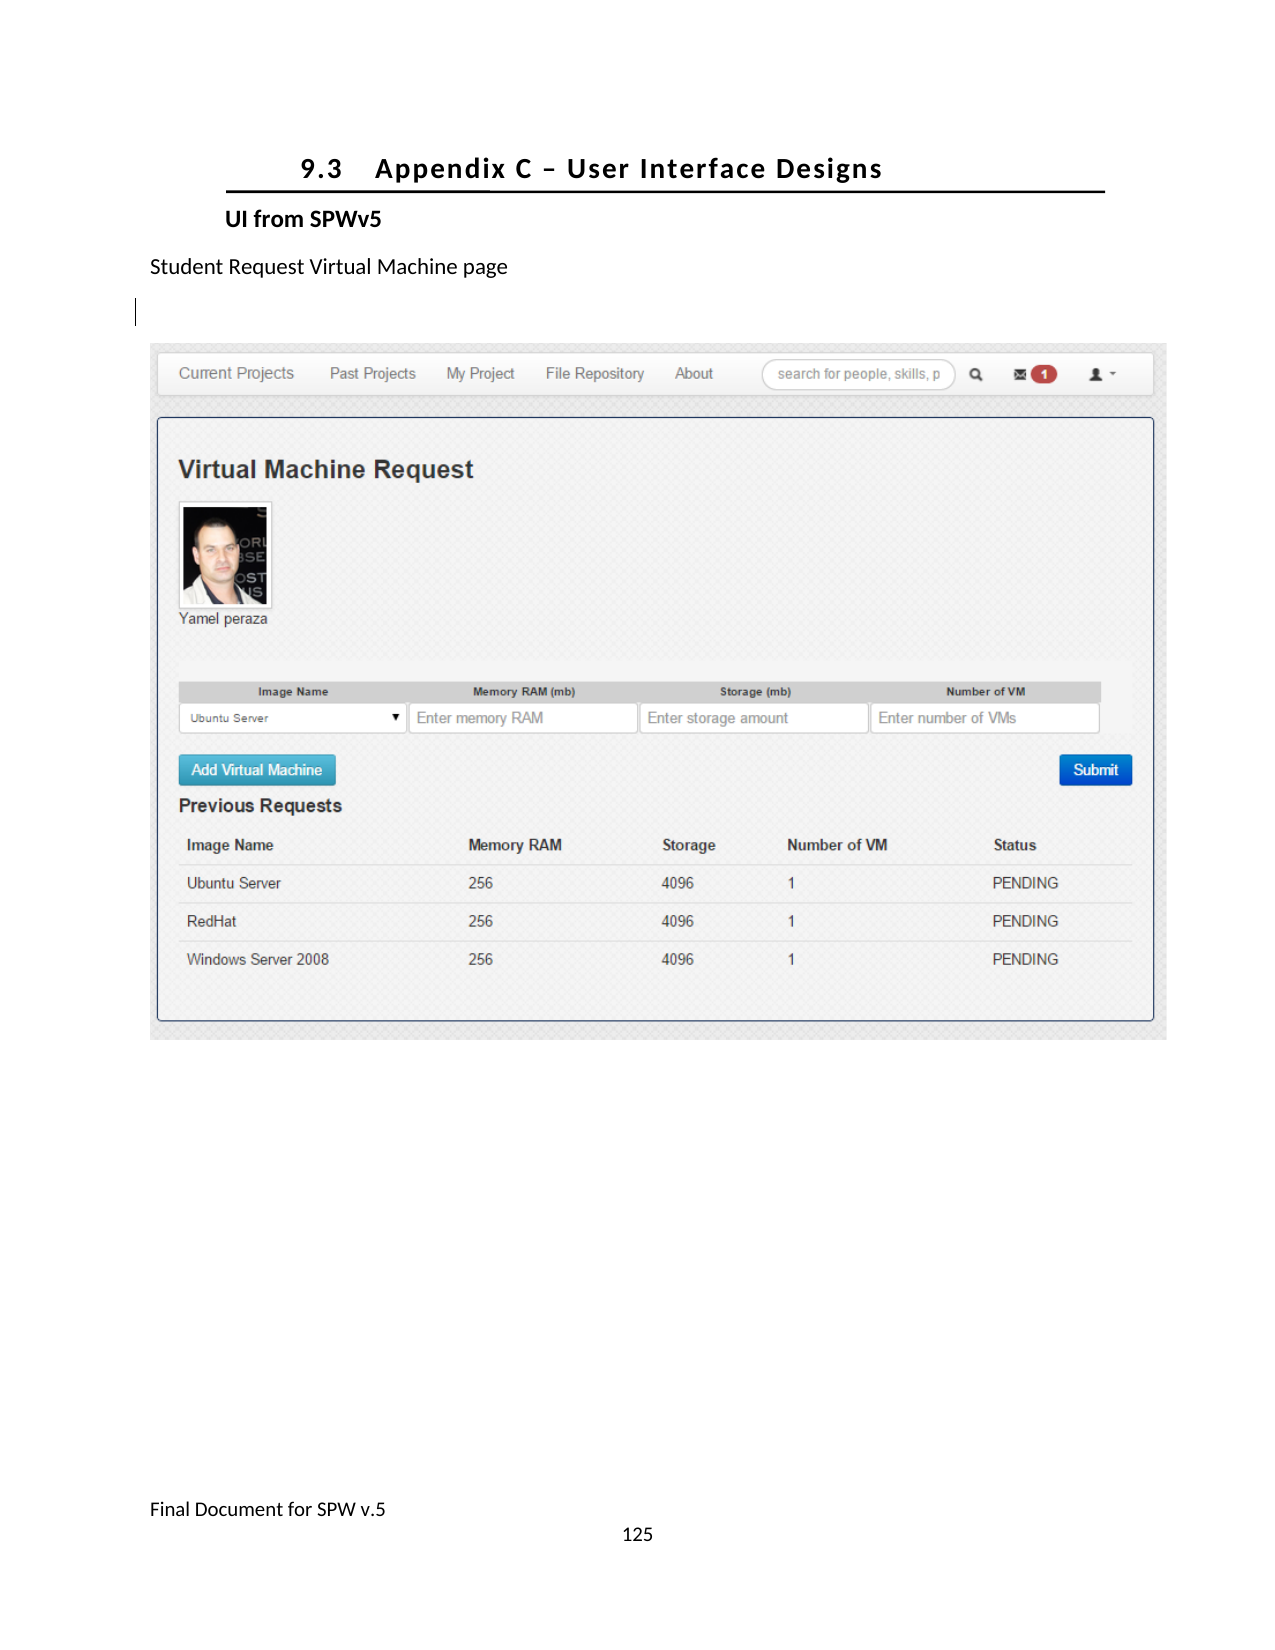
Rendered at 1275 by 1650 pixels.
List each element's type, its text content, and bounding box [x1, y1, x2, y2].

picture [150, 343, 1167, 1040]
text Student Request Virtual Machine page [150, 252, 1125, 280]
list Appendix C – User Interface Designs [300, 150, 1125, 186]
text UI from SPWv5 [150, 203, 1125, 234]
